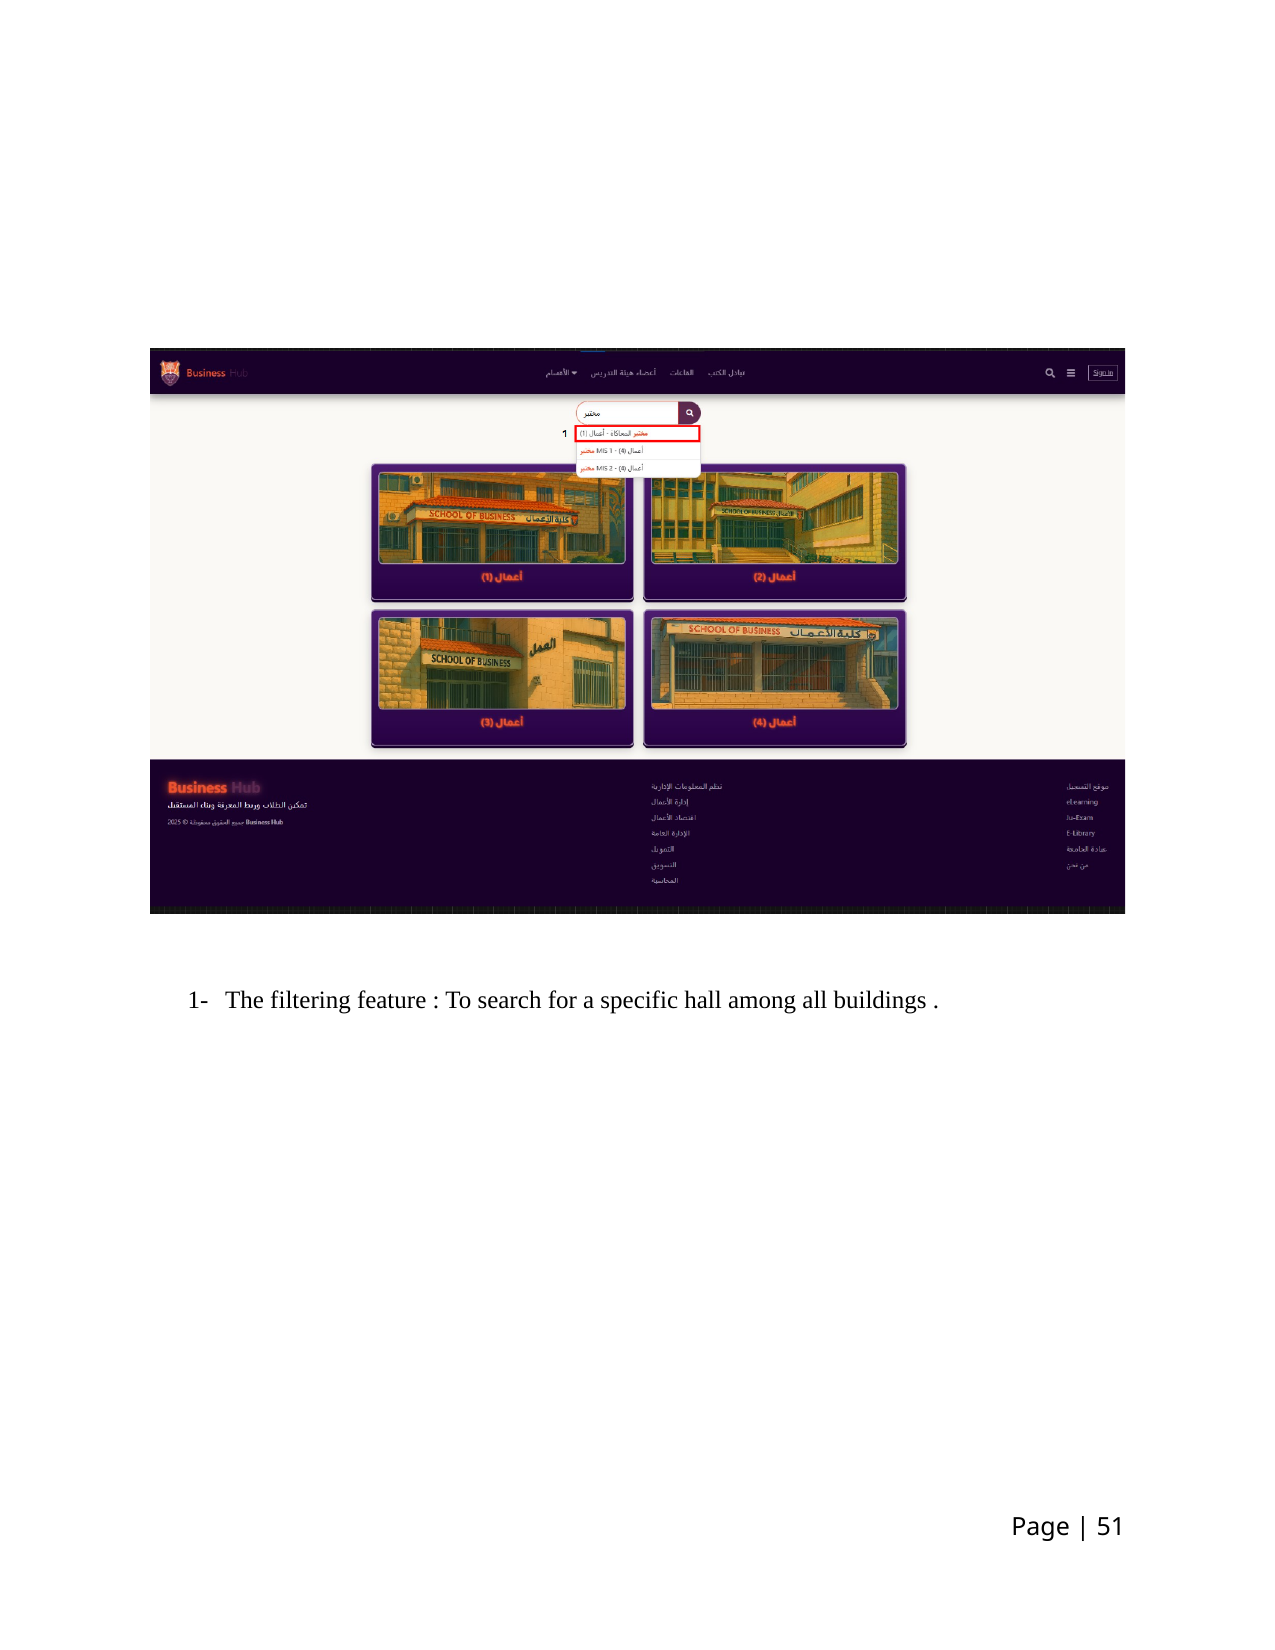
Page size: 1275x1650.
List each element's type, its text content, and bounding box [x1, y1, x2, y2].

picture [150, 348, 1125, 914]
list The filtering feature : To search for a specific hall among all buildings . [187, 985, 1125, 1014]
